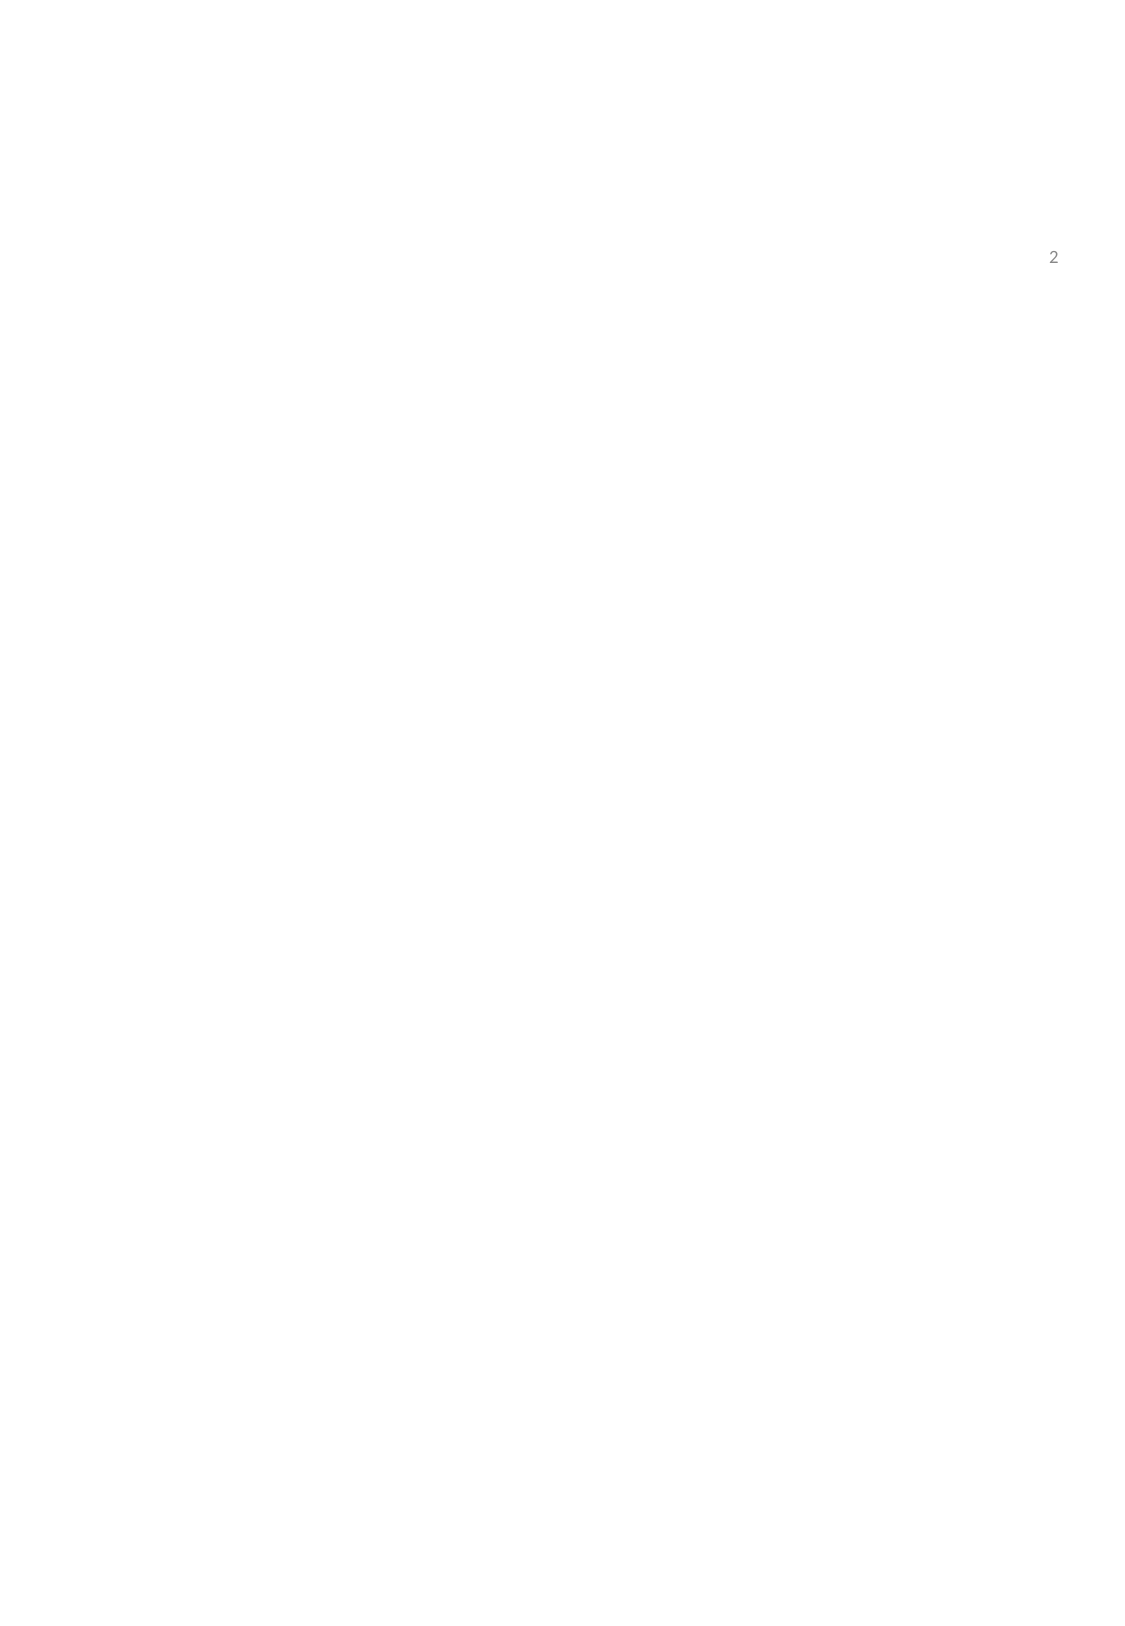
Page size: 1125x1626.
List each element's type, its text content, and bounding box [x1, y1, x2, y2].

text 2 [135, 245, 1058, 268]
